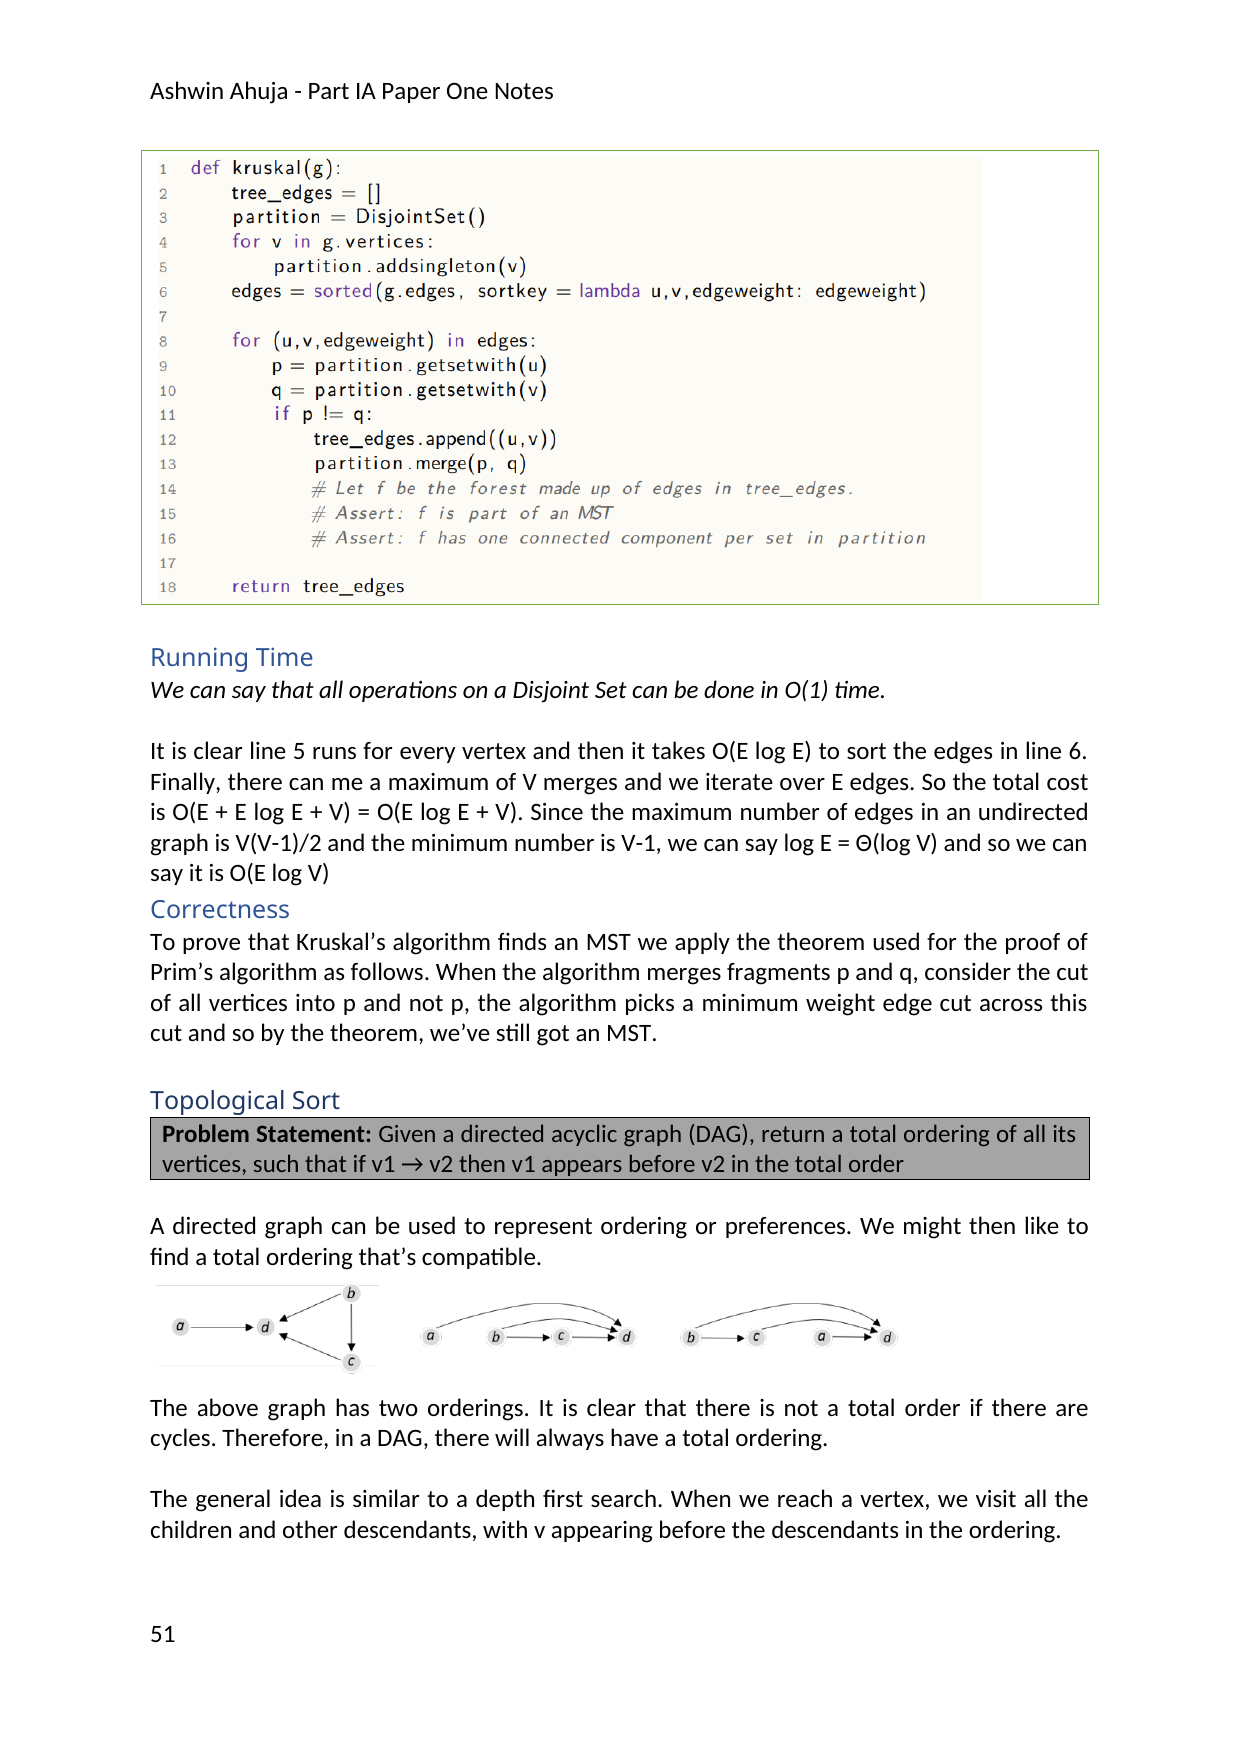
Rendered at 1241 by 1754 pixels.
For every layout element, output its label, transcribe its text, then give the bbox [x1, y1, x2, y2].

text A directed graph can be used to represent ordering or preferences. We might then like to find a total ordering that’s compatible. [150, 1211, 1090, 1272]
subtitle Running Time [150, 640, 1090, 674]
picture [150, 1271, 917, 1392]
subtitle Correctness [150, 892, 1090, 926]
subtitle Topological Sort [150, 1083, 1090, 1117]
text We can say that all operations on a Disjoint Set can be done in O(1) time. [150, 674, 1090, 705]
text The general idea is similar to a depth first search. When we reach a vertex, we visit all the children and other descendants, with v appearing before the descendants in the ordering. [150, 1483, 1090, 1544]
text It is clear line 5 runs for every vertex and then it takes O(E log E) to sort the edges in line 6. Finally, there can me a maximum of V merges and we iterate over E edges. So the total cost is O(E + E log E + V) = O(E log E + V). Since the maximum number of edges in an undirected graph is V(V-1)/2 and the minimum number is V-1, we can say log E = Θ(log V) and so we can say it is O(E log V) [150, 735, 1090, 888]
picture [150, 153, 987, 603]
table_header Problem Statement: Given a directed acyclic graph (DAG), return a total ordering of all its vertices, such that if v1 → v2 then v1 appears before v2 in the total order [151, 1118, 1089, 1179]
text The above graph has two orderings. It is clear that there is not a total order if there are cycles. Therefore, in a DAG, there will always have a total ordering. [150, 1392, 1090, 1453]
text To prove that Kruskal’s algorithm finds an MST we apply the theorem used for the proof of Prim’s algorithm as follows. When the algorithm merges fragments p and q, consider the cut of all vertices into p and not p, the algorithm picks a minimum weight edge cut across this cut and so by the theorem, we’ve still got an MST. [150, 926, 1090, 1048]
